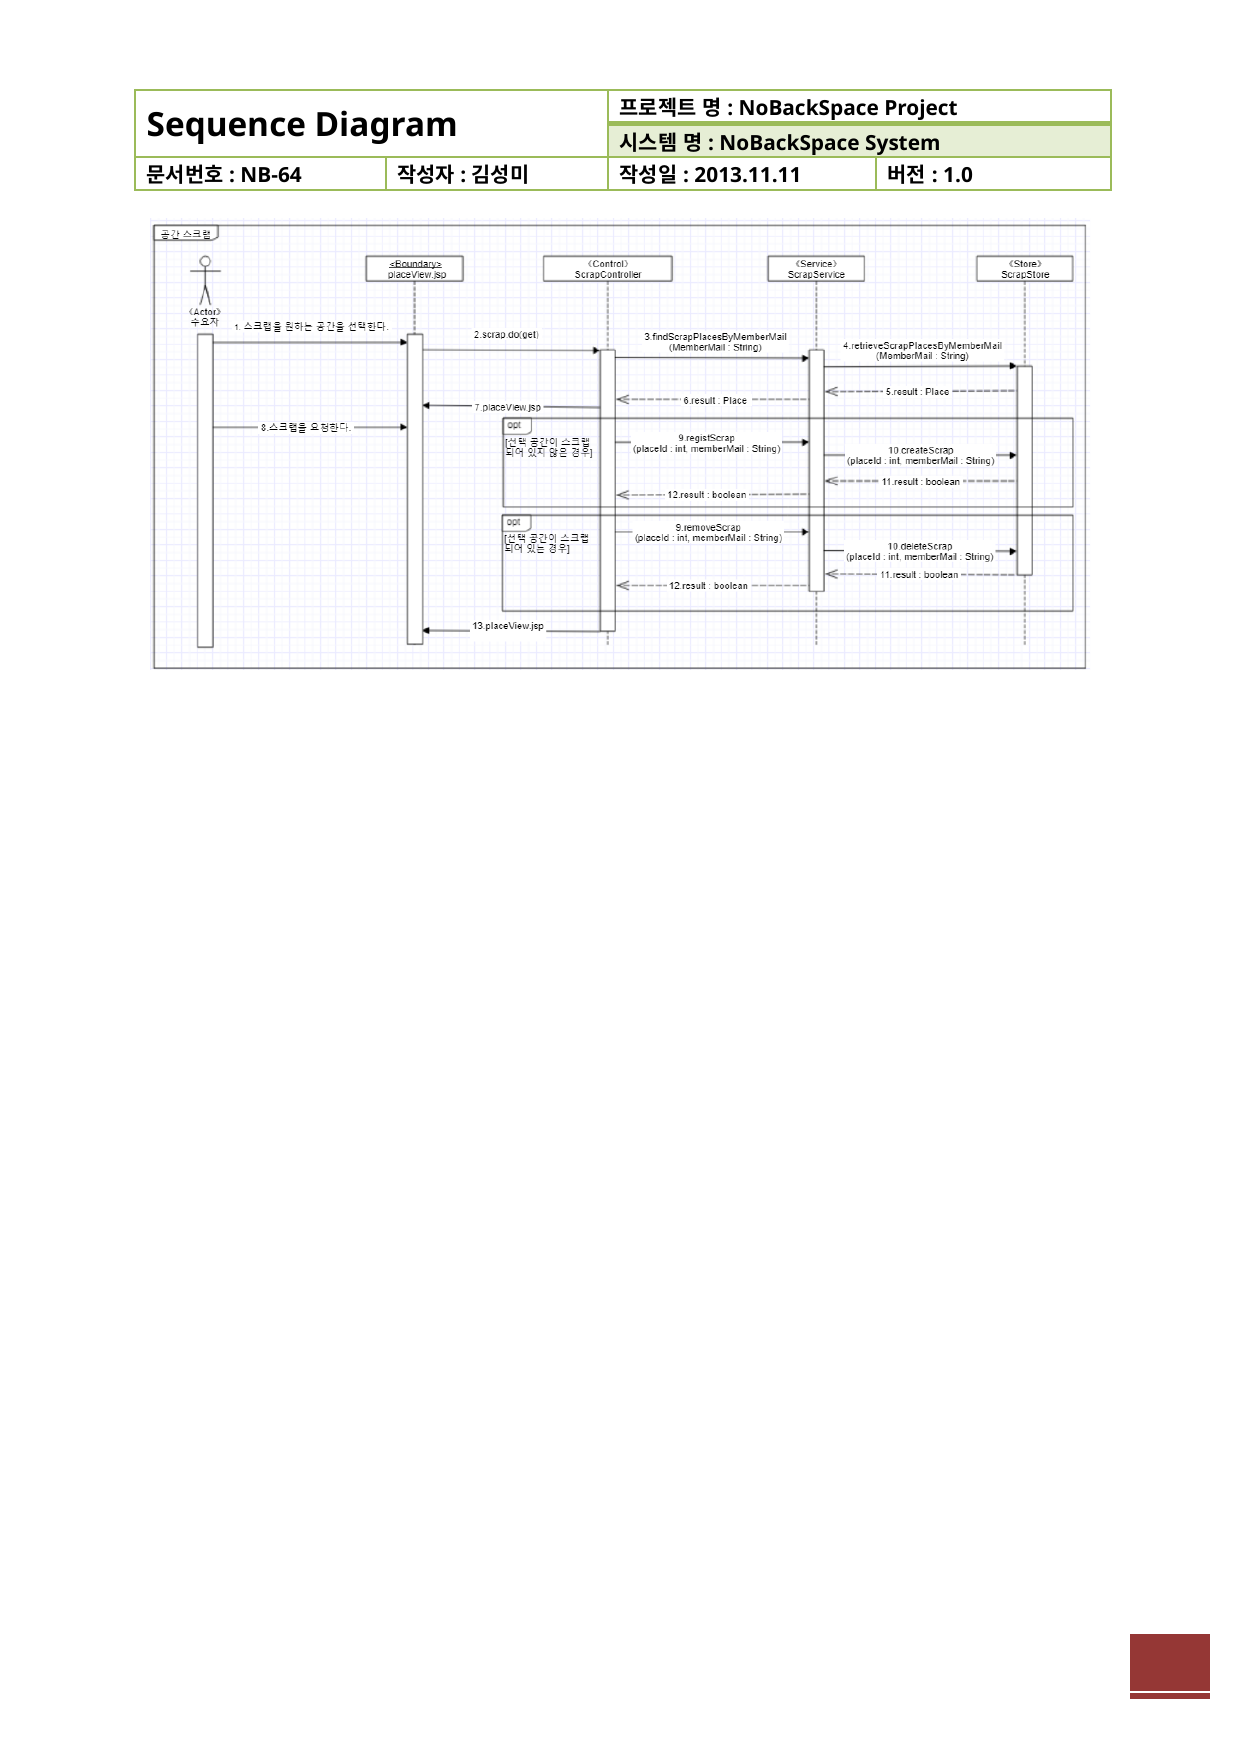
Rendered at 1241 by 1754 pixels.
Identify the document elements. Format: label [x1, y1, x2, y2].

picture [150, 218, 1091, 670]
